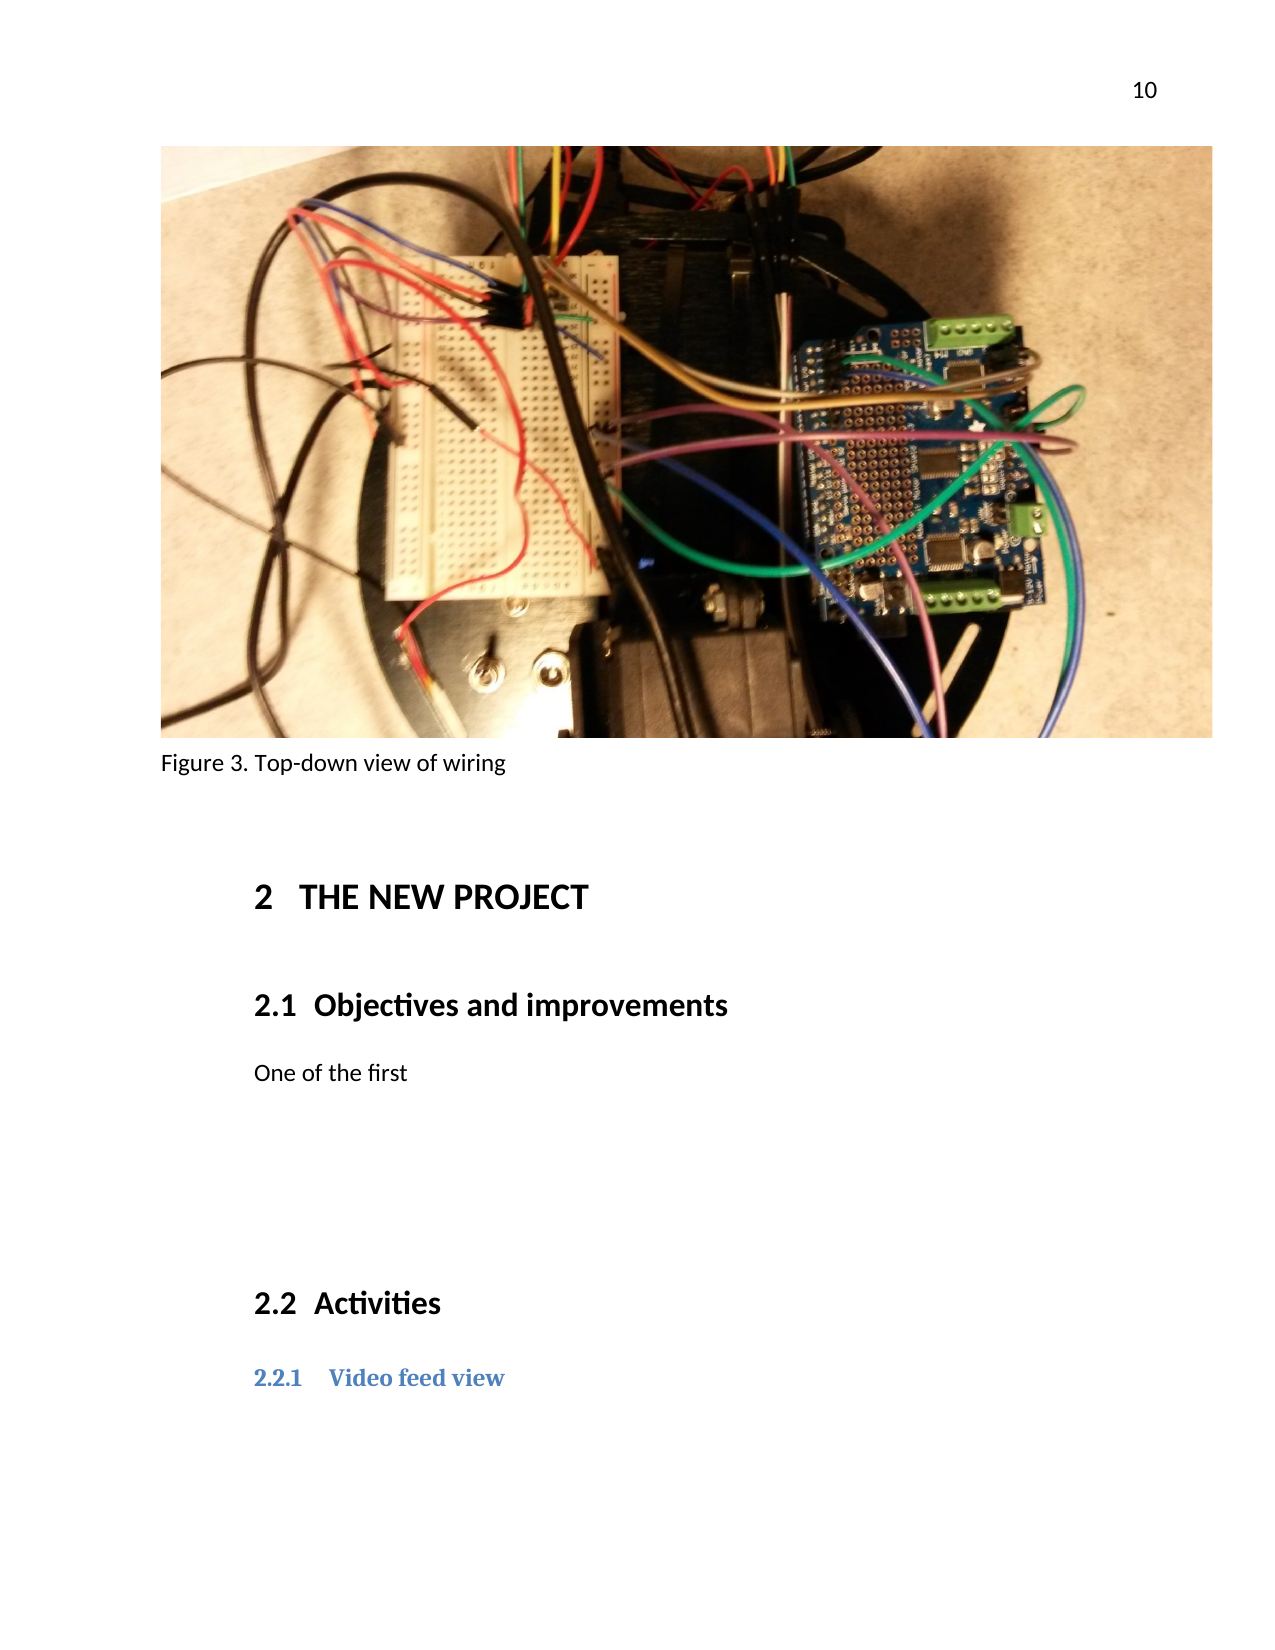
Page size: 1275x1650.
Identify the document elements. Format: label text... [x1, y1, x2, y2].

subtitle The new project [254, 873, 1157, 919]
picture [160, 146, 1213, 738]
text One of the first [254, 1057, 1157, 1088]
subtitle Activities [254, 1282, 1157, 1323]
subtitle Video feed view [254, 1364, 1157, 1392]
subtitle Objectives and improvements [254, 984, 1157, 1024]
